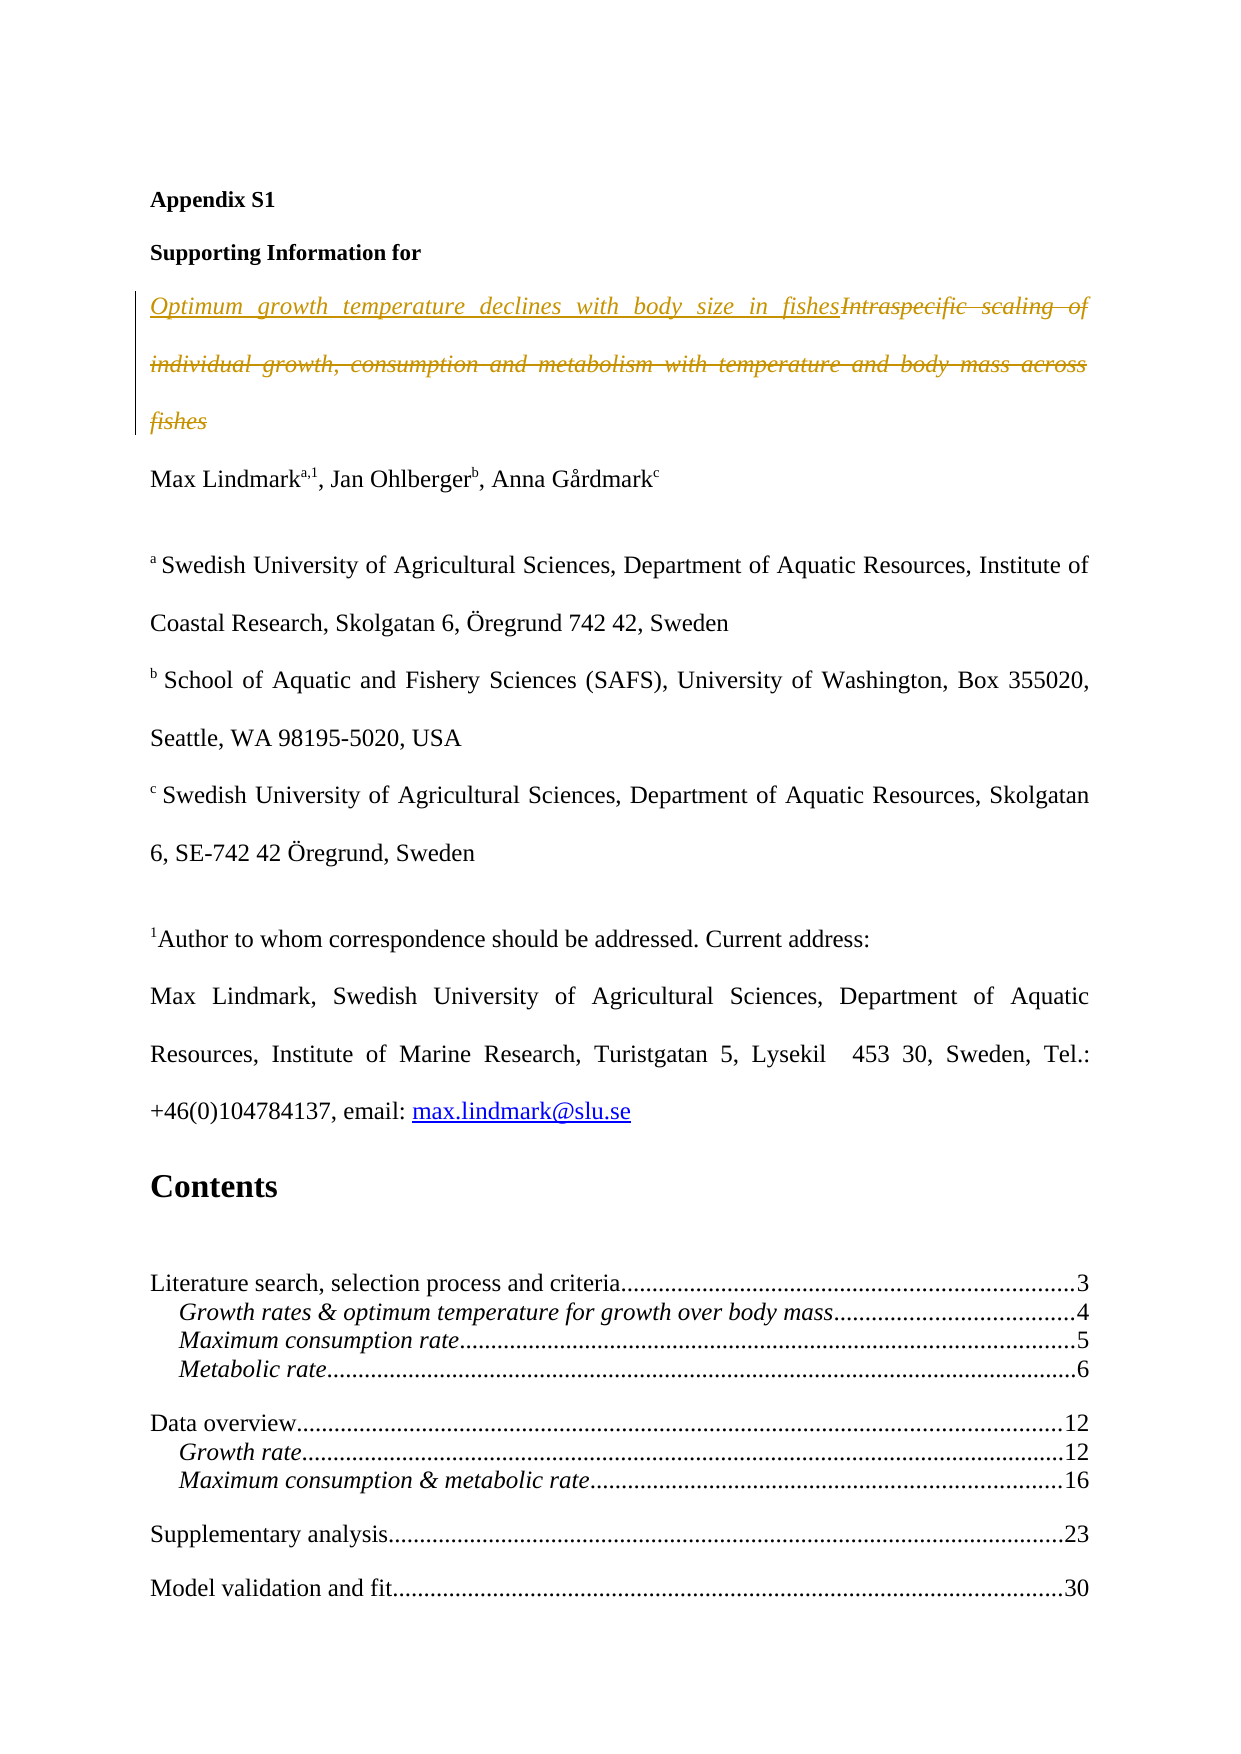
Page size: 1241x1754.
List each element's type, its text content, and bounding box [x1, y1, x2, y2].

text Max Lindmarka,1, Jan Ohlbergerb, Anna Gårdmarkc [150, 464, 1090, 493]
text b School of Aquatic and Fishery Sciences (SAFS), University of Washington, Box 355020, Seattle, WA 98195-5020, USA [150, 665, 1090, 751]
text Max Lindmark, Swedish University of Agricultural Sciences, Department of Aquatic Resources, Institute of Marine Research, Turistgatan 5, Lysekil 453 30, Sweden, Tel.: +46(0)104784137, email: max.lindmark@slu.se [150, 981, 1090, 1125]
text a Swedish University of Agricultural Sciences, Department of Aquatic Resources, Institute of Coastal Research, Skolgatan 6, Öregrund 742 42, Sweden [150, 550, 1090, 636]
text c Swedish University of Agricultural Sciences, Department of Aquatic Resources, Skolgatan 6, SE-742 42 Öregrund, Sweden [150, 780, 1090, 866]
text Appendix S1 [150, 186, 1090, 212]
text 1Author to whom correspondence should be addressed. Current address: [150, 924, 1090, 953]
text Supporting Information for [150, 239, 1090, 265]
